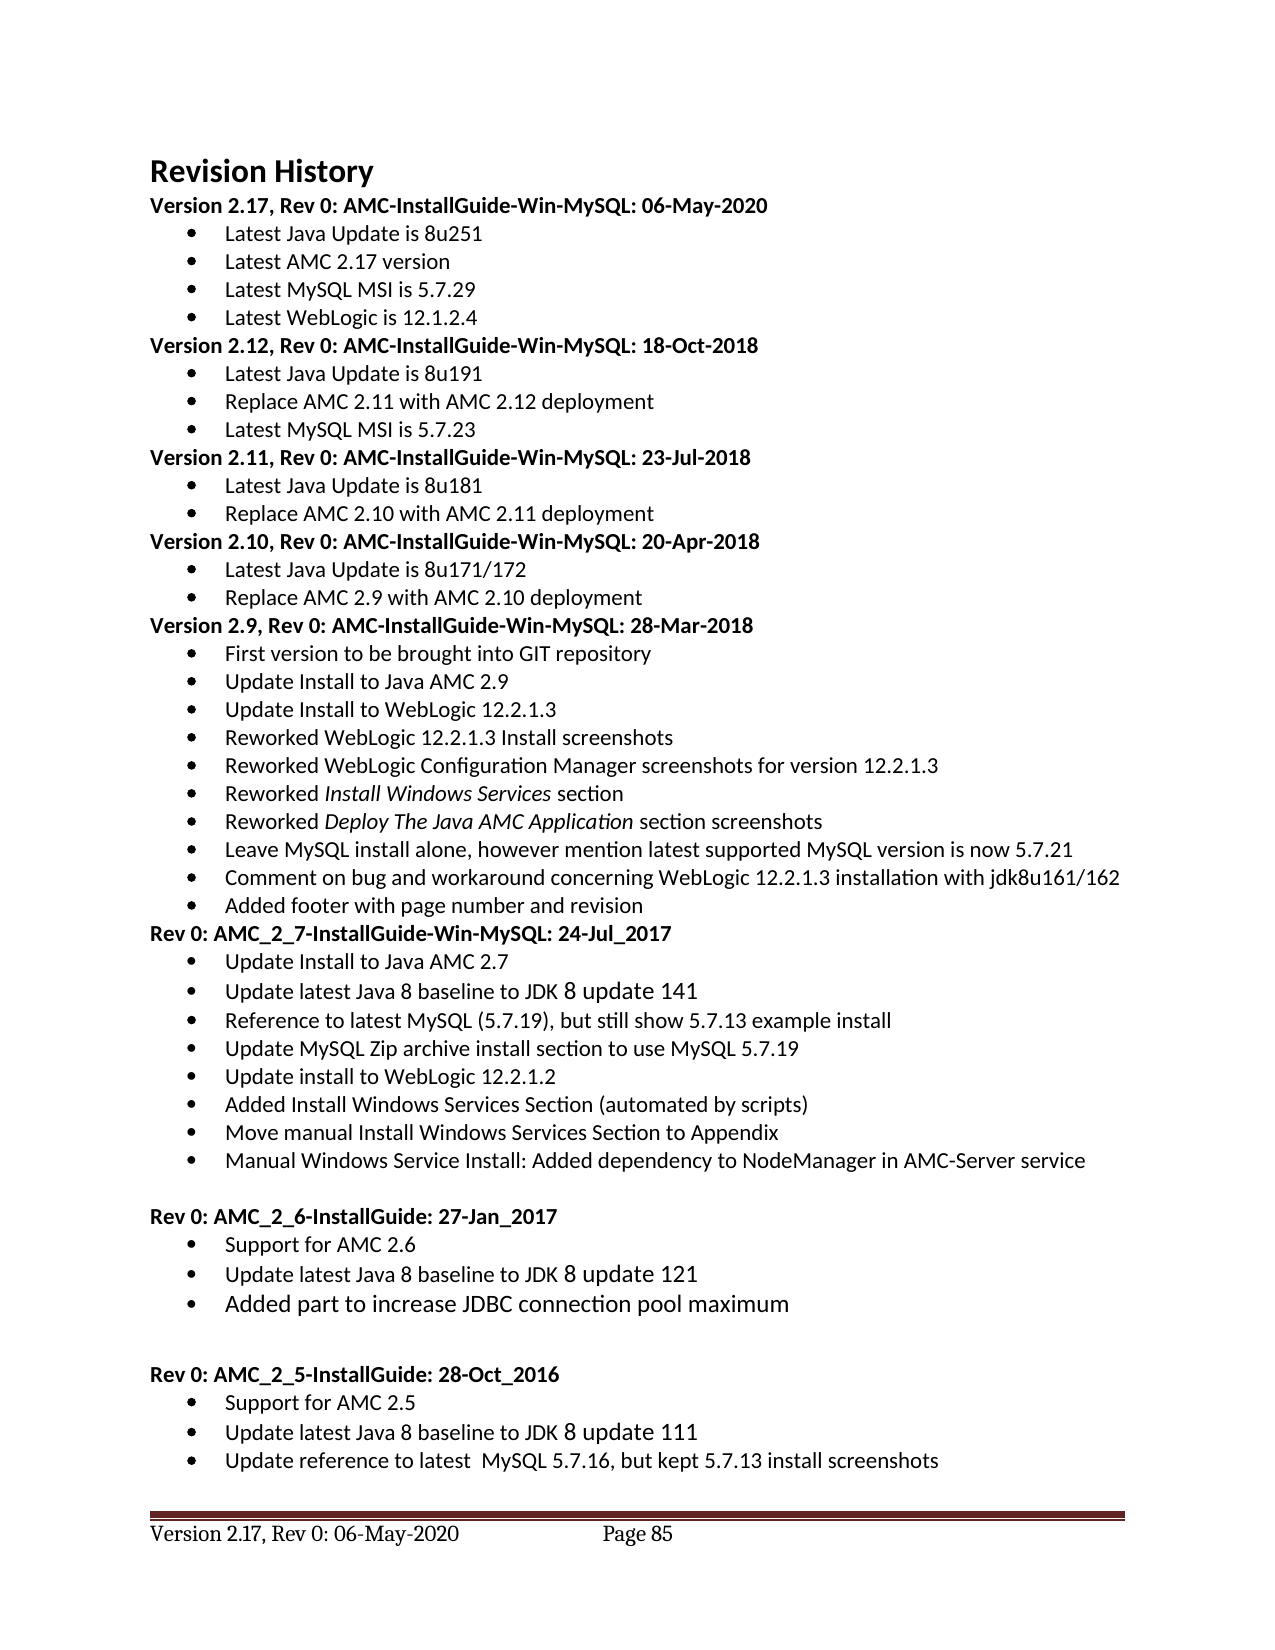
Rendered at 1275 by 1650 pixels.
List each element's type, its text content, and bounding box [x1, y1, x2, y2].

text Revision History [150, 150, 1125, 191]
list Update install to WebLogic 12.2.1.2 [187, 1062, 1125, 1090]
list Latest MySQL MSI is 5.7.29 [187, 275, 1125, 303]
list Reference to latest MySQL (5.7.19), but still show 5.7.13 example install [187, 1006, 1125, 1034]
list Added part to increase JDBC connection pool maximum [187, 1288, 1125, 1319]
text Version 2.12, Rev 0: AMC-InstallGuide-Win-MySQL: 18-Oct-2018 [150, 331, 1125, 359]
list Latest MySQL MSI is 5.7.23 [187, 415, 1125, 443]
list Update MySQL Zip archive install section to use MySQL 5.7.19 [187, 1034, 1125, 1062]
text Rev 0: AMC_2_5-InstallGuide: 28-Oct_2016 [150, 1360, 1125, 1388]
text Version 2.11, Rev 0: AMC-InstallGuide-Win-MySQL: 23-Jul-2018 [150, 443, 1125, 471]
list Latest Java Update is 8u181 [187, 471, 1125, 499]
list Added Install Windows Services Section (automated by scripts) [187, 1090, 1125, 1118]
list Update Install to WebLogic 12.2.1.3 [187, 695, 1125, 723]
list Update latest Java 8 baseline to JDK 8 update 141 [187, 975, 1125, 1006]
text Rev 0: AMC_2_6-InstallGuide: 27-Jan_2017 [150, 1202, 1125, 1230]
list Leave MySQL install alone, however mention latest supported MySQL version is now 5.7.21 [187, 835, 1125, 863]
list Reworked WebLogic 12.2.1.3 Install screenshots [187, 723, 1125, 751]
list Replace AMC 2.9 with AMC 2.10 deployment [187, 583, 1125, 611]
list Manual Windows Service Install: Added dependency to NodeManager in AMC-Server service [187, 1146, 1125, 1174]
list Move manual Install Windows Services Section to Appendix [187, 1118, 1125, 1146]
list First version to be brought into GIT repository [187, 639, 1125, 667]
list Added footer with page number and revision [187, 891, 1125, 919]
list Reworked Install Windows Services section [187, 779, 1125, 807]
list Reworked WebLogic Configuration Manager screenshots for version 12.2.1.3 [187, 751, 1125, 779]
list Update Install to Java AMC 2.9 [187, 667, 1125, 695]
list Support for AMC 2.6 [187, 1230, 1125, 1258]
list Support for AMC 2.5 [187, 1388, 1125, 1416]
text Rev 0: AMC_2_7-InstallGuide-Win-MySQL: 24-Jul_2017 [150, 919, 1125, 947]
list Replace AMC 2.10 with AMC 2.11 deployment [187, 499, 1125, 527]
list Update Install to Java AMC 2.7 [187, 947, 1125, 975]
list Comment on bug and workaround concerning WebLogic 12.2.1.3 installation with jdk8u161/162 [187, 863, 1125, 891]
list Latest Java Update is 8u171/172 [187, 555, 1125, 583]
text Version 2.9, Rev 0: AMC-InstallGuide-Win-MySQL: 28-Mar-2018 [150, 611, 1125, 639]
list Update reference to latest MySQL 5.7.16, but kept 5.7.13 install screenshots [187, 1446, 1125, 1474]
list Latest AMC 2.17 version [187, 247, 1125, 275]
list Reworked Deploy The Java AMC Application section screenshots [187, 807, 1125, 835]
text Version 2.17, Rev 0: AMC-InstallGuide-Win-MySQL: 06-May-2020 [150, 191, 1125, 219]
list Latest Java Update is 8u251 [187, 219, 1125, 247]
list Update latest Java 8 baseline to JDK 8 update 111 [187, 1416, 1125, 1446]
text Version 2.10, Rev 0: AMC-InstallGuide-Win-MySQL: 20-Apr-2018 [150, 527, 1125, 555]
list Latest Java Update is 8u191 [187, 359, 1125, 387]
list Latest WebLogic is 12.1.2.4 [187, 303, 1125, 331]
list Update latest Java 8 baseline to JDK 8 update 121 [187, 1258, 1125, 1288]
list Replace AMC 2.11 with AMC 2.12 deployment [187, 387, 1125, 415]
